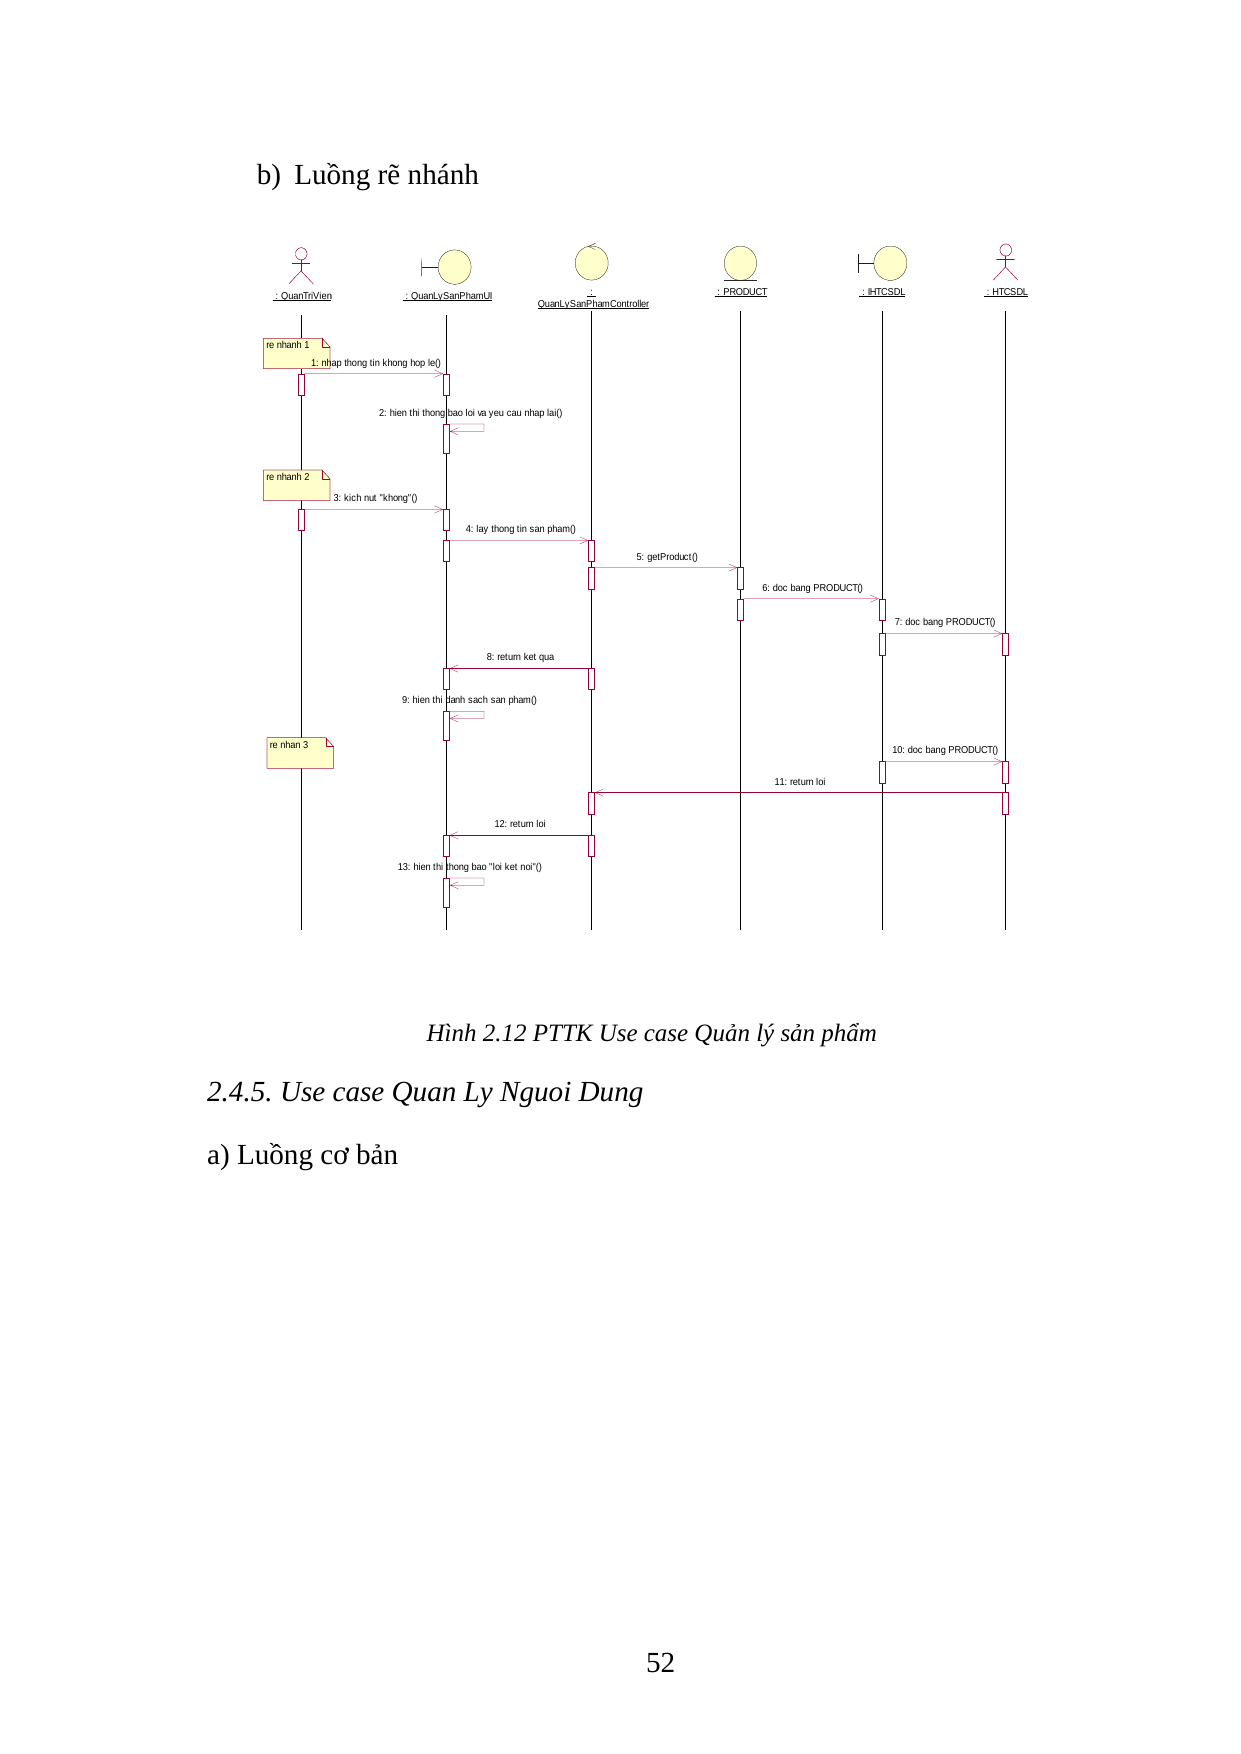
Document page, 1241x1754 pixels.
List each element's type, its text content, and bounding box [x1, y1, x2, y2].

list Luồng rẽ nhánh [257, 157, 1099, 191]
text a) Luồng cơ bản [207, 1137, 1099, 1170]
subtitle 2.4.5. Use case Quan Ly Nguoi Dung [207, 1074, 1099, 1107]
text Hình 2.12 PTTK Use case Quản lý sản phẩm [207, 1018, 1099, 1047]
